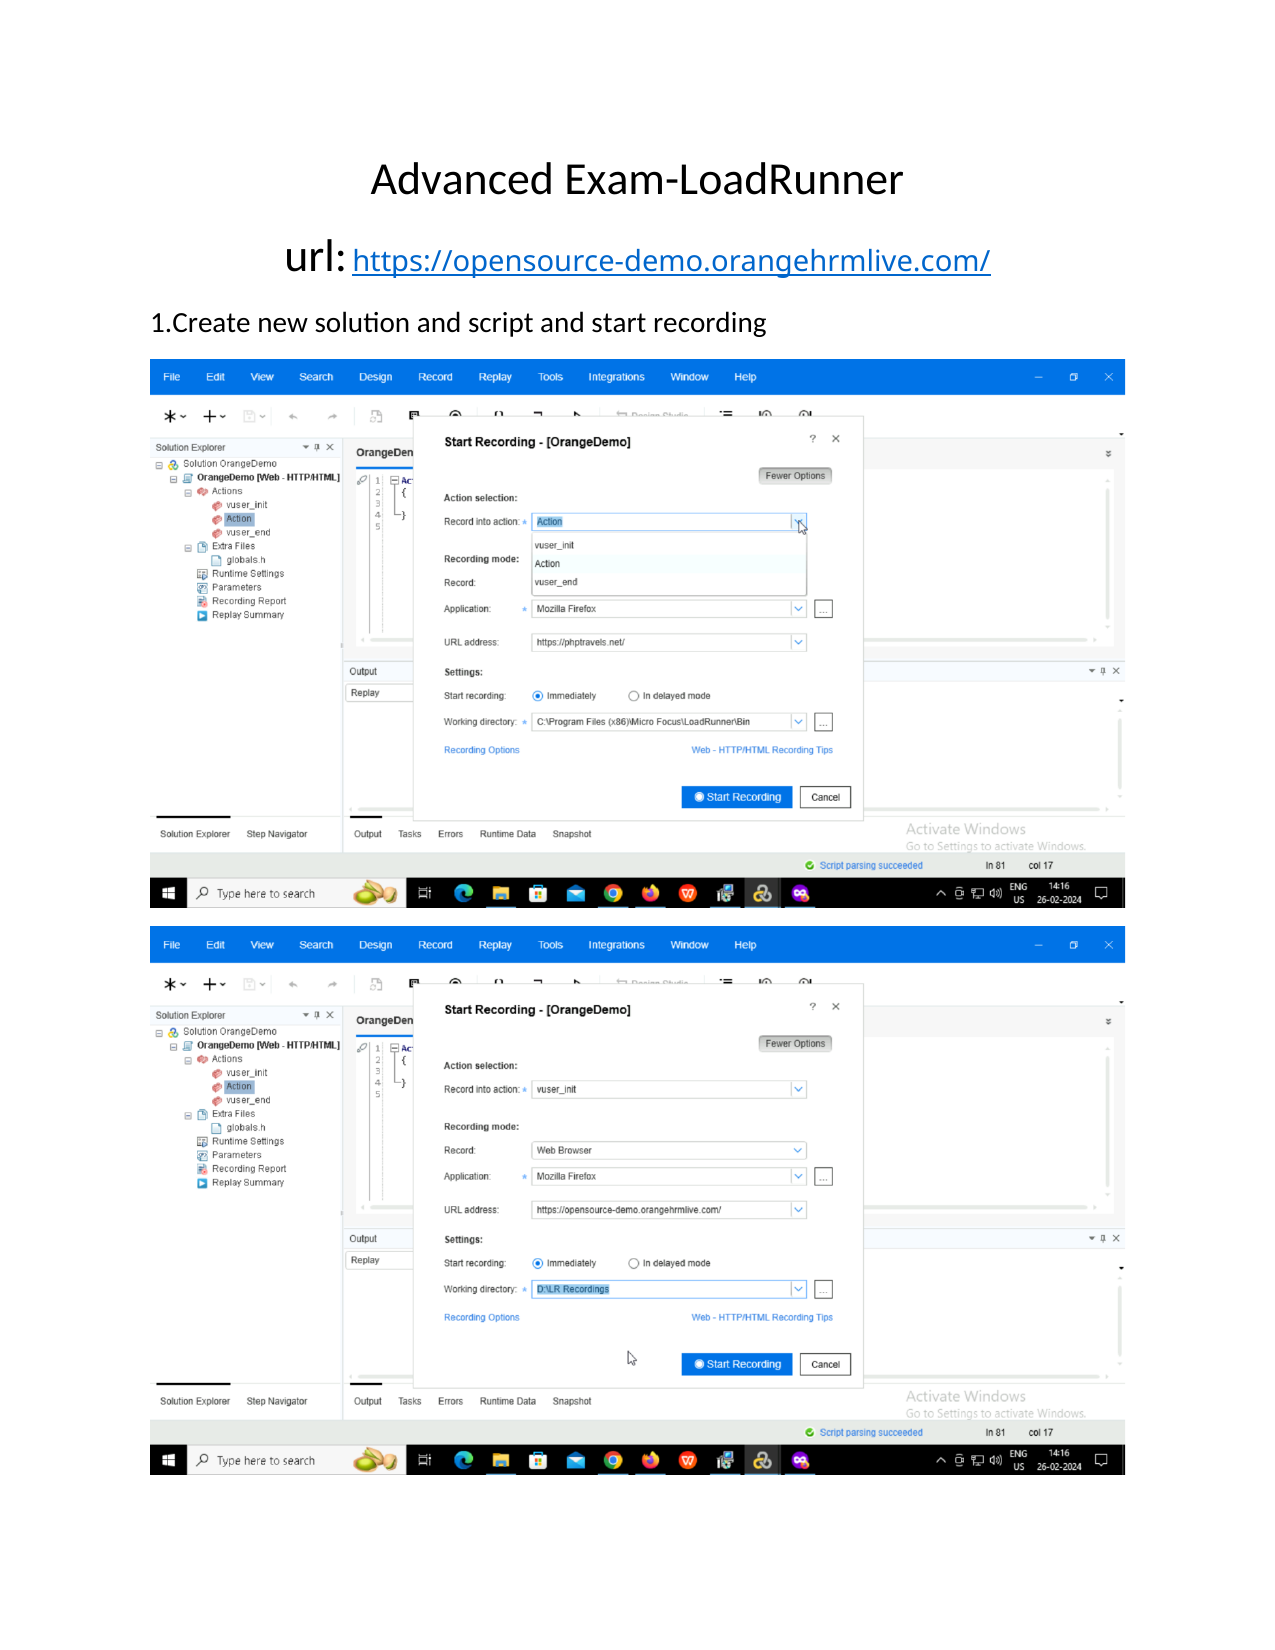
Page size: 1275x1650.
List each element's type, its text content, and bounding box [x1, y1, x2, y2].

text 1.Create new solution and script and start recording [150, 304, 1125, 339]
text url: https://opensource-demo.orangehrmlive.com/ [150, 227, 1125, 283]
text Advanced Exam-LoadRunner [150, 150, 1125, 206]
picture [150, 926, 1125, 1475]
picture [150, 359, 1125, 908]
